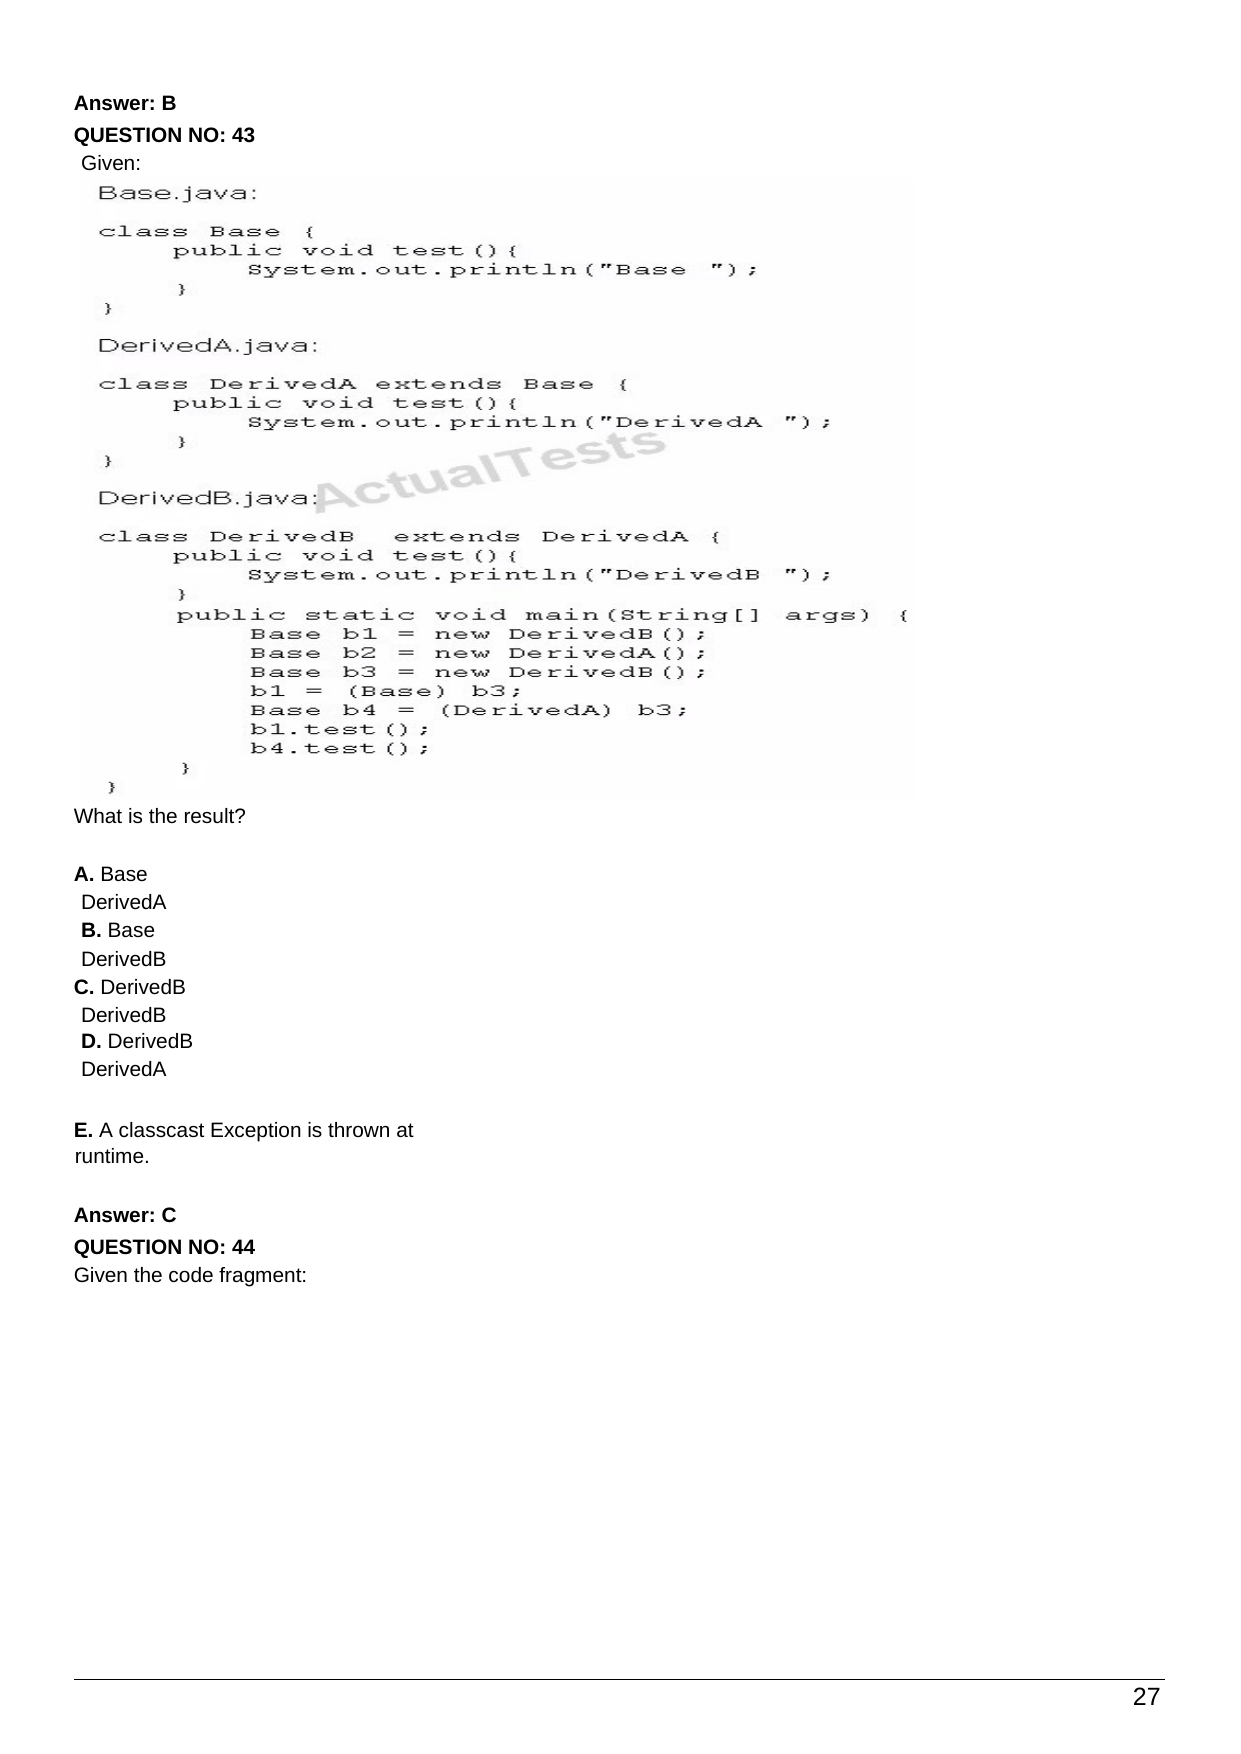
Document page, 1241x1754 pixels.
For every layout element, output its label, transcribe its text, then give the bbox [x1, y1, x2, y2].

text A. Base [73, 862, 476, 886]
text Answer: C [73, 1203, 476, 1227]
text DerivedB [75, 946, 1130, 970]
text C. DerivedB [73, 974, 476, 998]
text QUESTION NO: 43 [73, 123, 476, 147]
text D. DerivedB [75, 1028, 1130, 1052]
text Given the code fragment: [73, 1263, 1130, 1287]
text DerivedB [75, 1003, 1130, 1027]
text DerivedA [75, 890, 1130, 914]
text Answer: B [73, 90, 476, 114]
text QUESTION NO: 44 [73, 1235, 476, 1259]
text E. A classcast Exception is thrown at runtime. [73, 1118, 476, 1168]
text B. Base [75, 918, 1130, 942]
text Given: [75, 151, 1130, 175]
text What is the result? [73, 804, 1130, 828]
text DerivedA [75, 1057, 1130, 1081]
picture [80, 178, 914, 802]
